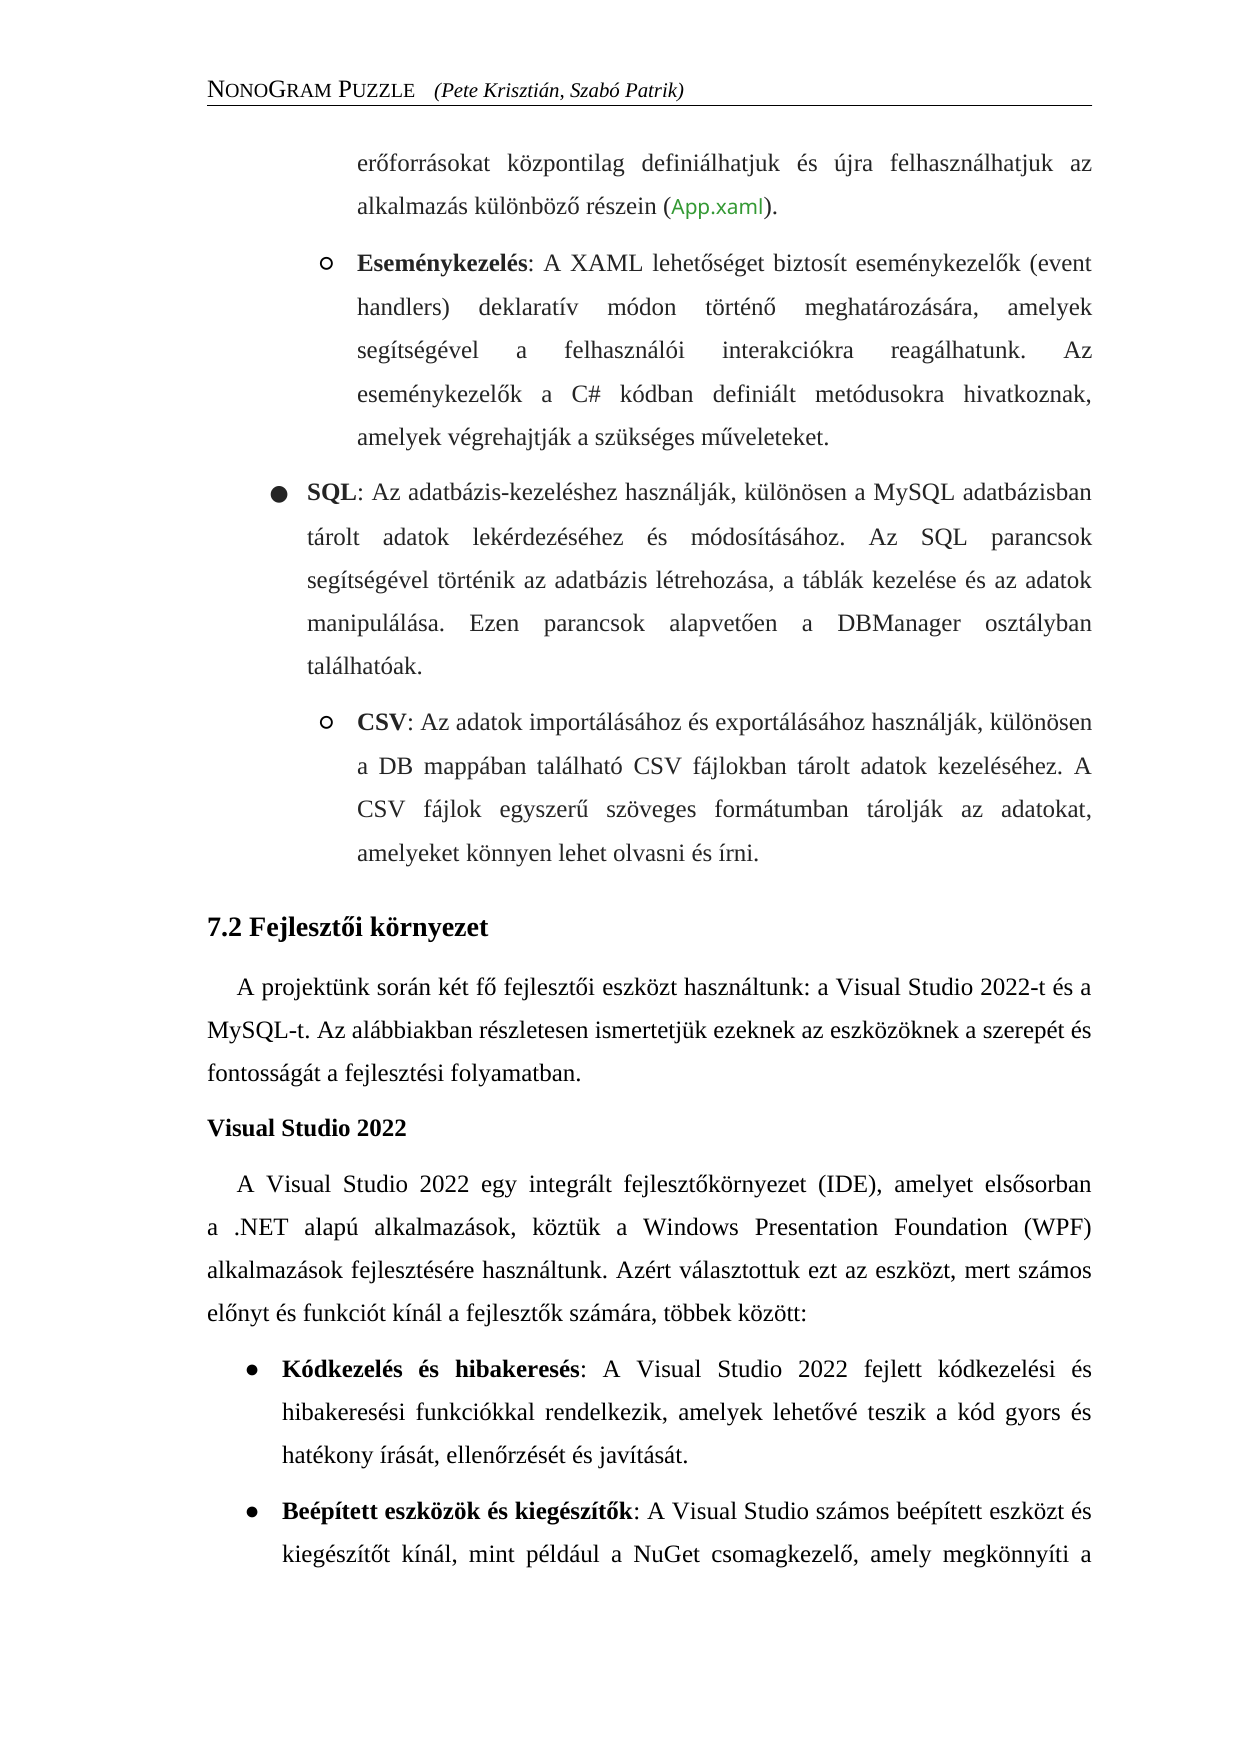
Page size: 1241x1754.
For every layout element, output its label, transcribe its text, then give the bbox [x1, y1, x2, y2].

list Kódkezelés és hibakeresés: A Visual Studio 2022 fejlett kódkezelési és hibakeresési funkciókkal rendelkezik, amelyek lehetővé teszik a kód gyors és hatékony írását, ellenőrzését és javítását. [244, 1354, 1092, 1469]
text A projektünk során két fő fejlesztői eszközt használtunk: a Visual Studio 2022-t és a MySQL-t. Az alábbiakban részletesen ismertetjük ezeknek az eszközöknek a szerepét és fontosságát a fejlesztési folyamatban. [207, 972, 1092, 1087]
text A Visual Studio 2022 egy integrált fejlesztőkörnyezet (IDE), amelyet elsősorban a .NET alapú alkalmazások, köztük a Windows Presentation Foundation (WPF) alkalmazások fejlesztésére használtunk. Azért választottuk ezt az eszközt, mert számos előnyt és funkciót kínál a fejlesztők számára, többek között: [207, 1169, 1092, 1327]
list SQL: Az adatbázis-kezeléshez használják, különösen a MySQL adatbázisban tárolt adatok lekérdezéséhez és módosításához. Az SQL parancsok segítségével történik az adatbázis létrehozása, a táblák kezelése és az adatok manipulálása. Ezen parancsok alapvetően a DBManager osztályban találhatóak. [269, 477, 1092, 680]
text Visual Studio 2022 [207, 1113, 1092, 1142]
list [319, 148, 1092, 220]
list CSV: Az adatok importálásához és exportálásához használják, különösen a DB mappában található CSV fájlokban tárolt adatok kezeléséhez. A CSV fájlok egyszerű szöveges formátumban tárolják az adatokat, amelyeket könnyen lehet olvasni és írni. [319, 707, 1092, 866]
subtitle 7.2 Fejlesztői környezet [207, 910, 1092, 942]
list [244, 1496, 1092, 1568]
list Eseménykezelés: A XAML lehetőséget biztosít eseménykezelők (event handlers) deklaratív módon történő meghatározására, amelyek segítségével a felhasználói interakciókra reagálhatunk. Az eseménykezelők a C# kódban definiált metódusokra hivatkoznak, amelyek végrehajtják a szükséges műveleteket. [319, 247, 1092, 451]
